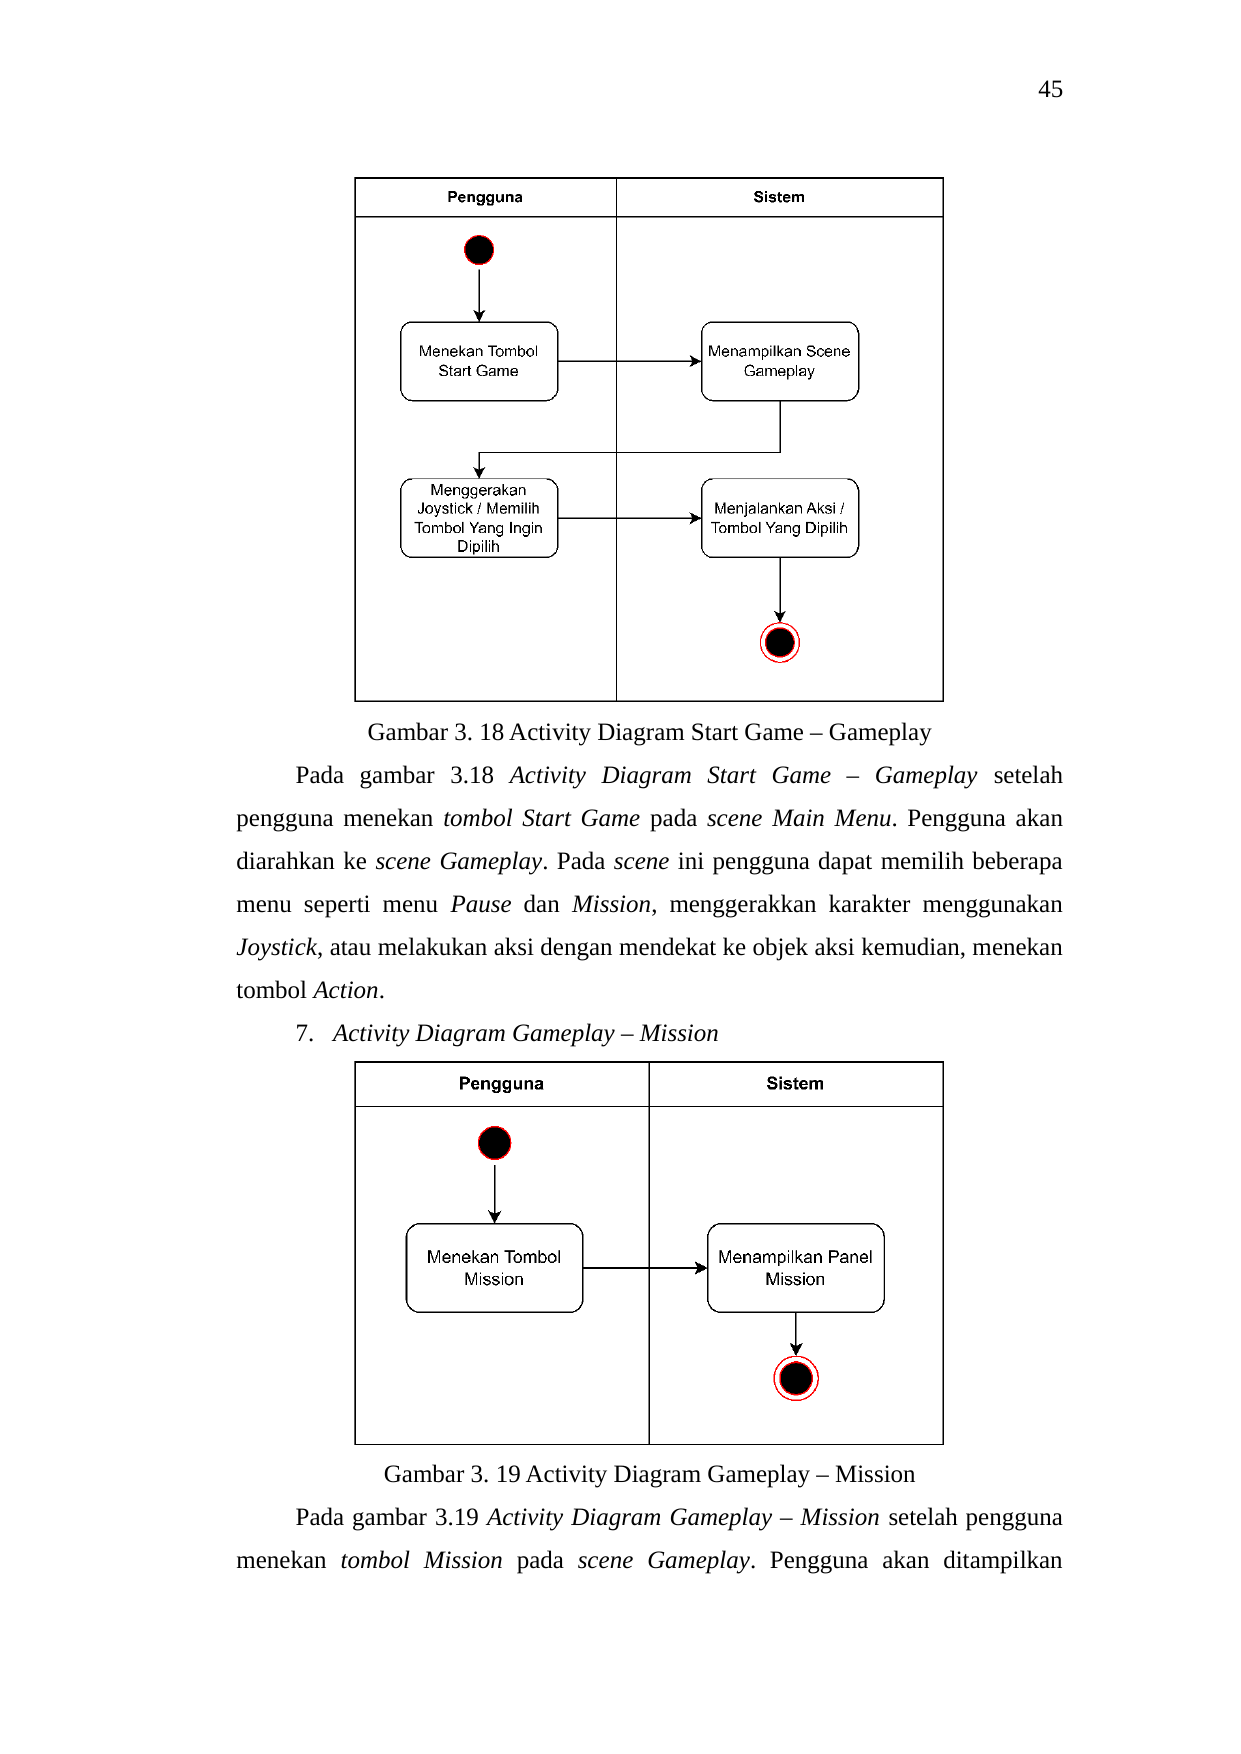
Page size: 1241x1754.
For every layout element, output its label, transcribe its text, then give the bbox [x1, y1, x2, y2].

text Gambar 3. 18 Activity Diagram Start Game – Gameplay [236, 717, 1063, 745]
text Gambar 3. 19 Activity Diagram Gameplay – Mission [236, 1459, 1063, 1488]
picture [354, 1061, 945, 1445]
list Activity Diagram Gameplay – Mission [295, 1018, 1063, 1047]
picture [354, 177, 945, 703]
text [236, 1502, 1063, 1574]
text Pada gambar 3.18 Activity Diagram Start Game – Gameplay setelah pengguna menekan tombol Start Game pada scene Main Menu. Pengguna akan diarahkan ke scene Gameplay. Pada scene ini pengguna dapat memilih beberapa menu seperti menu Pause dan Mission, menggerakkan karakter menggunakan Joystick, atau melakukan aksi dengan mendekat ke objek aksi kemudian, menekan tombol Action. [236, 760, 1063, 1004]
